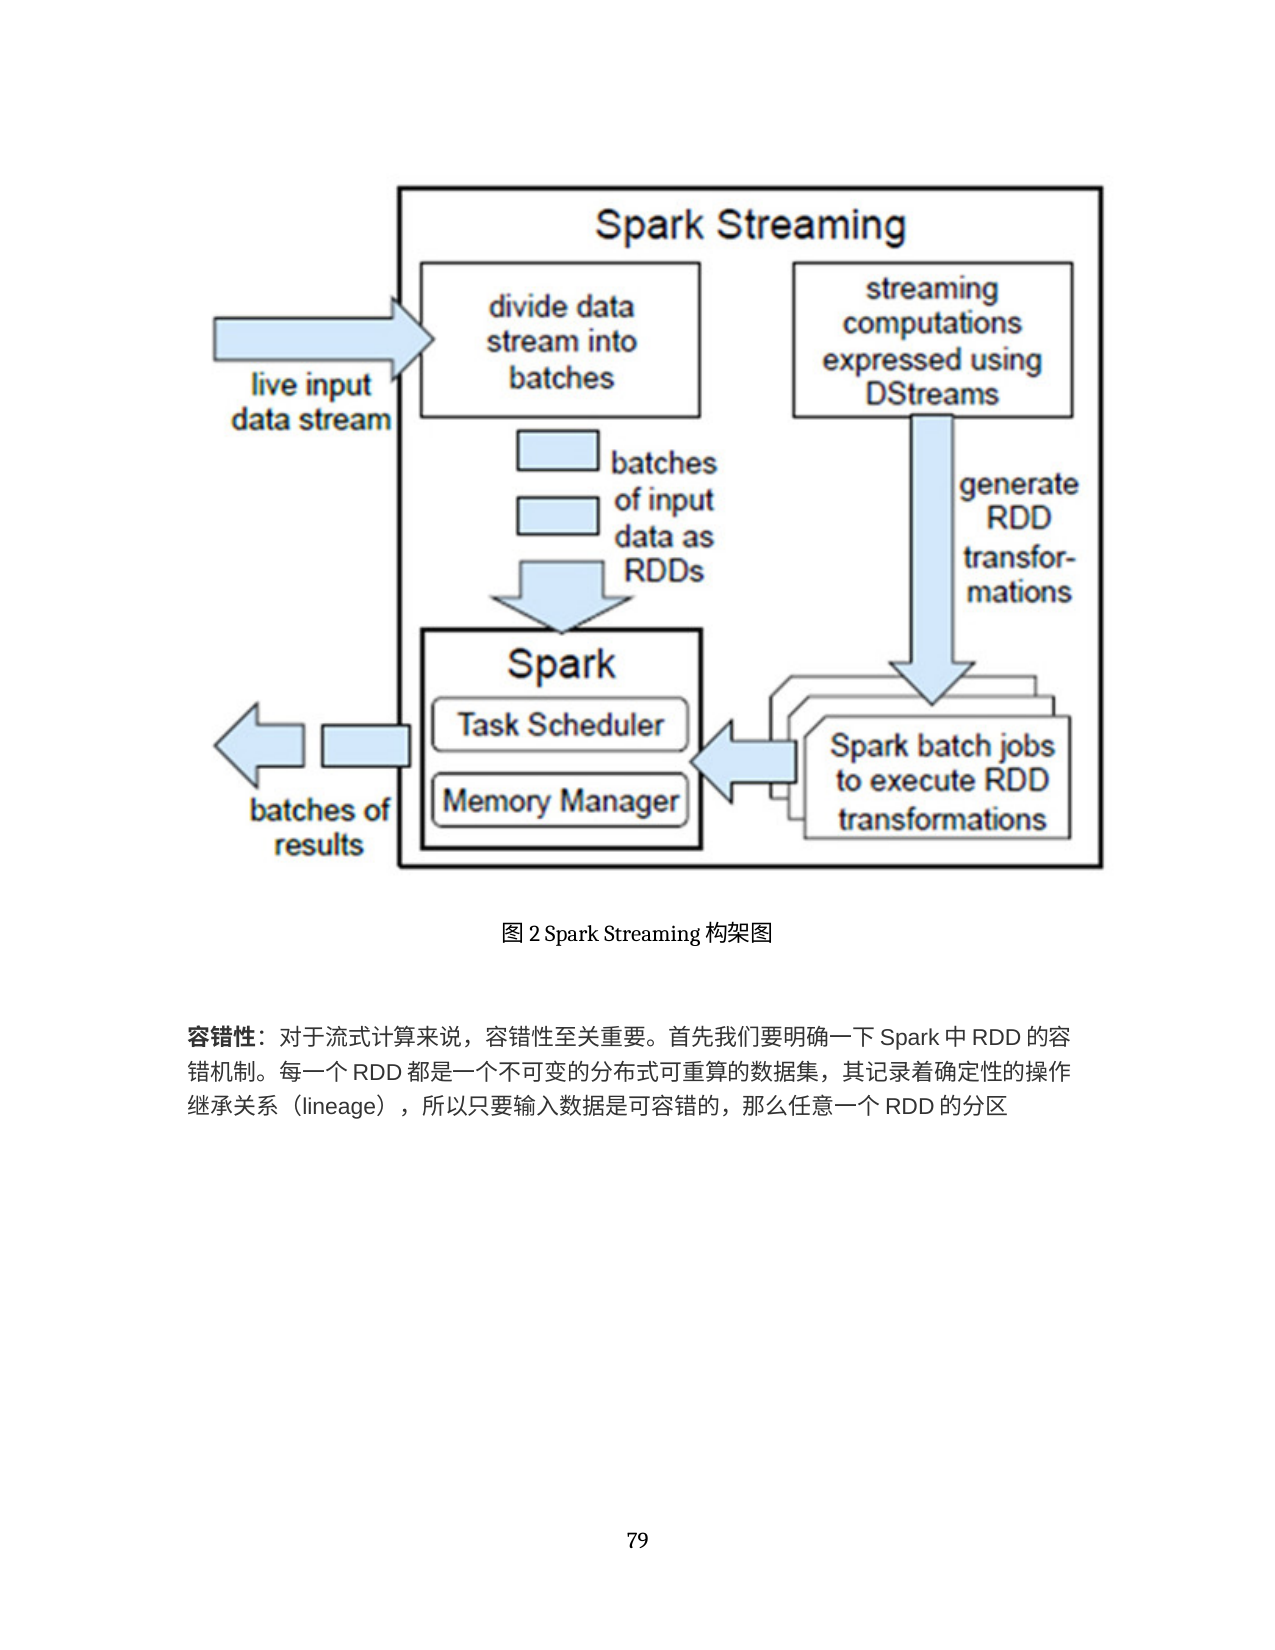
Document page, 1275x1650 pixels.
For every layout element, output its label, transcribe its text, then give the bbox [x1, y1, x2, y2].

text 图2 Spark Streaming构架图 [187, 914, 1087, 948]
text 容错性：对于流式计算来说，容错性至关重要。首先我们要明确一下Spark中RDD的容错机制。每一个RDD都是一个不可变的分布式可重算的数据集，其记录着确定性的操作继承关系（lineage），所以只要输入数据是可容错的，那么任意一个RDD的分区（Partition）出错或不可用，都是可以利用原始输入数据通过转换操作而重新算出的。 [187, 1018, 1087, 1121]
picture [187, 150, 1125, 888]
